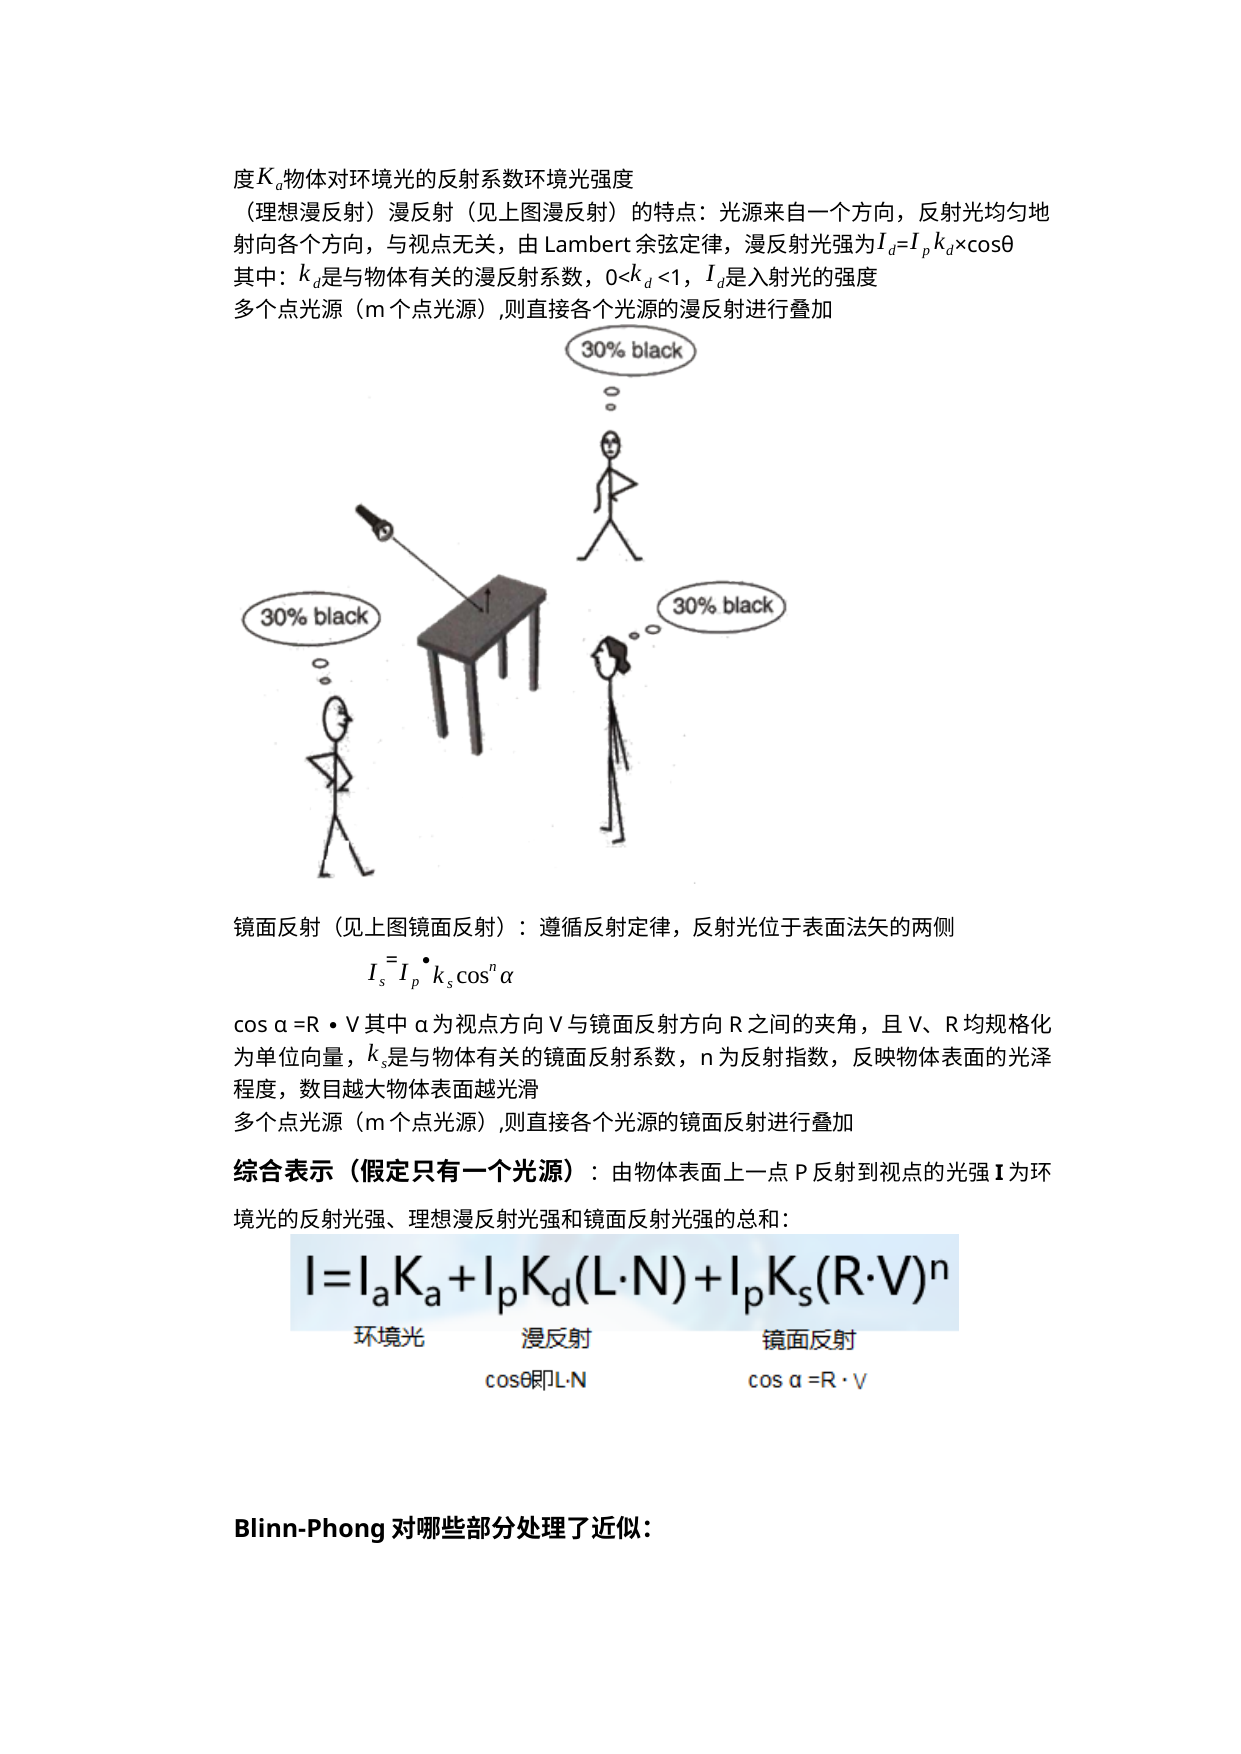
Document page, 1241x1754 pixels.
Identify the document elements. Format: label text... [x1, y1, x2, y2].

picture [290, 1234, 959, 1405]
text （理想漫反射）漫反射（见上图漫反射）的特点：光源来自一个方向，反射光均匀地射向各个方向，与视点无关，由Lambert余弦定律，漫反射光强为=×cosθ [233, 194, 1053, 259]
text 多个点光源（m个点光源）,则直接各个光源的镜面反射进行叠加 [233, 1104, 1053, 1137]
text cos α =R ∙ V其中 α为视点方向V与镜面反射方向R之间的夹角，且V、R均规格化为单位向量，是与物体有关的镜面反射系数，n为反射指数，反映物体表面的光泽程度，数目越大物体表面越光滑 [233, 1007, 1053, 1104]
picture [233, 324, 795, 884]
text 多个点光源（m个点光源）,则直接各个光源的漫反射进行叠加 [233, 292, 1053, 324]
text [233, 162, 1053, 194]
text 综合表示（假定只有一个光源）：由物体表面上一点P反射到视点的光强I为环境光的反射光强、理想漫反射光强和镜面反射光强的总和： [233, 1137, 1053, 1234]
text 其中：是与物体有关的漫反射系数，0< <1，是入射光的强度 [233, 259, 1053, 292]
text =∙ [233, 942, 1053, 1007]
text 镜面反射（见上图镜面反射）：遵循反射定律，反射光位于表面法矢的两侧 [233, 909, 1053, 942]
text Blinn-Phong对哪些部分处理了近似： [233, 1494, 1053, 1559]
